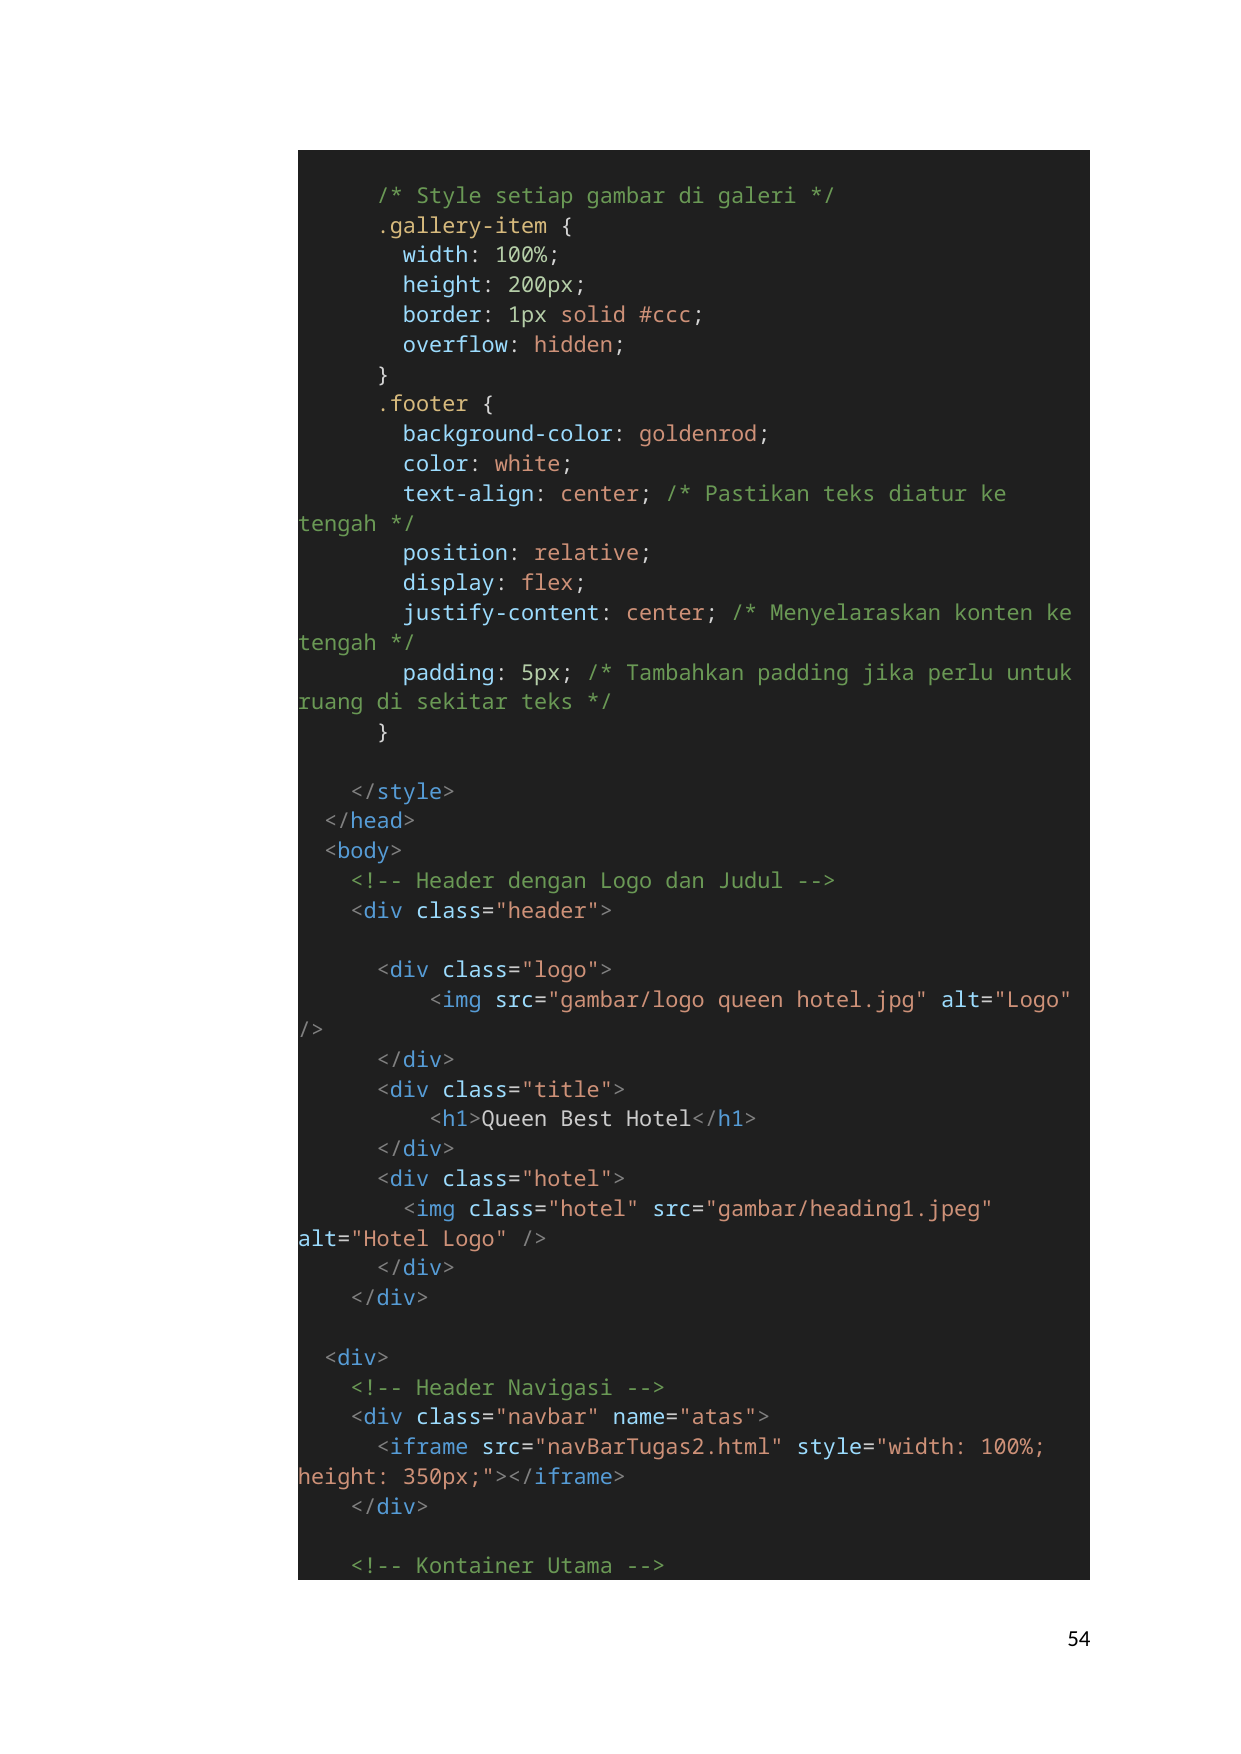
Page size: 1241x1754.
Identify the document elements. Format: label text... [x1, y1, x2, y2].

text <iframe src="navBarTugas2.html" style="width: 100%; height: 350px;"></iframe> [298, 1431, 1090, 1491]
text <div class="header"> [298, 895, 1090, 924]
text .footer { [298, 388, 1090, 418]
text border: 1px solid #ccc; [298, 299, 1090, 329]
text </div> [298, 1282, 1090, 1312]
text <div class="logo"> [298, 954, 1090, 984]
text padding: 5px; /* Tambahkan padding jika perlu untuk ruang di sekitar teks */ [298, 656, 1090, 716]
text <div> [298, 1342, 1090, 1371]
text </div> [298, 1133, 1090, 1163]
text height: 200px; [298, 269, 1090, 299]
text </div> [298, 1491, 1090, 1520]
text <!-- Header Navigasi --> [298, 1371, 1090, 1401]
text <img src="gambar/logo queen hotel.jpg" alt="Logo" /> [298, 984, 1090, 1044]
text </head> [298, 805, 1090, 835]
text <img class="hotel" src="gambar/heading1.jpeg" alt="Hotel Logo" /> [298, 1193, 1090, 1252]
text <div class="hotel"> [298, 1163, 1090, 1193]
text } [298, 358, 1090, 388]
text } [298, 716, 1090, 746]
text <!-- Header dengan Logo dan Judul --> [298, 865, 1090, 895]
text position: relative; [298, 537, 1090, 567]
text text-align: center; /* Pastikan teks diatur ke tengah */ [298, 478, 1090, 537]
text justify-content: center; /* Menyelaraskan konten ke tengah */ [298, 597, 1090, 656]
text background-color: goldenrod; [298, 418, 1090, 448]
text </style> [298, 776, 1090, 805]
text <body> [298, 835, 1090, 865]
text /* Style setiap gambar di galeri */ [298, 180, 1090, 209]
text </div> [298, 1044, 1090, 1073]
text display: flex; [298, 567, 1090, 597]
text <h1>Queen Best Hotel</h1> [298, 1103, 1090, 1133]
text <div class="title"> [298, 1073, 1090, 1103]
text color: white; [298, 448, 1090, 478]
text <div class="navbar" name="atas"> [298, 1401, 1090, 1431]
text </div> [298, 1252, 1090, 1282]
text overflow: hidden; [298, 329, 1090, 358]
text .gallery-item { [298, 209, 1090, 239]
text <!-- Kontainer Utama --> [298, 1550, 1090, 1580]
text width: 100%; [298, 239, 1090, 269]
